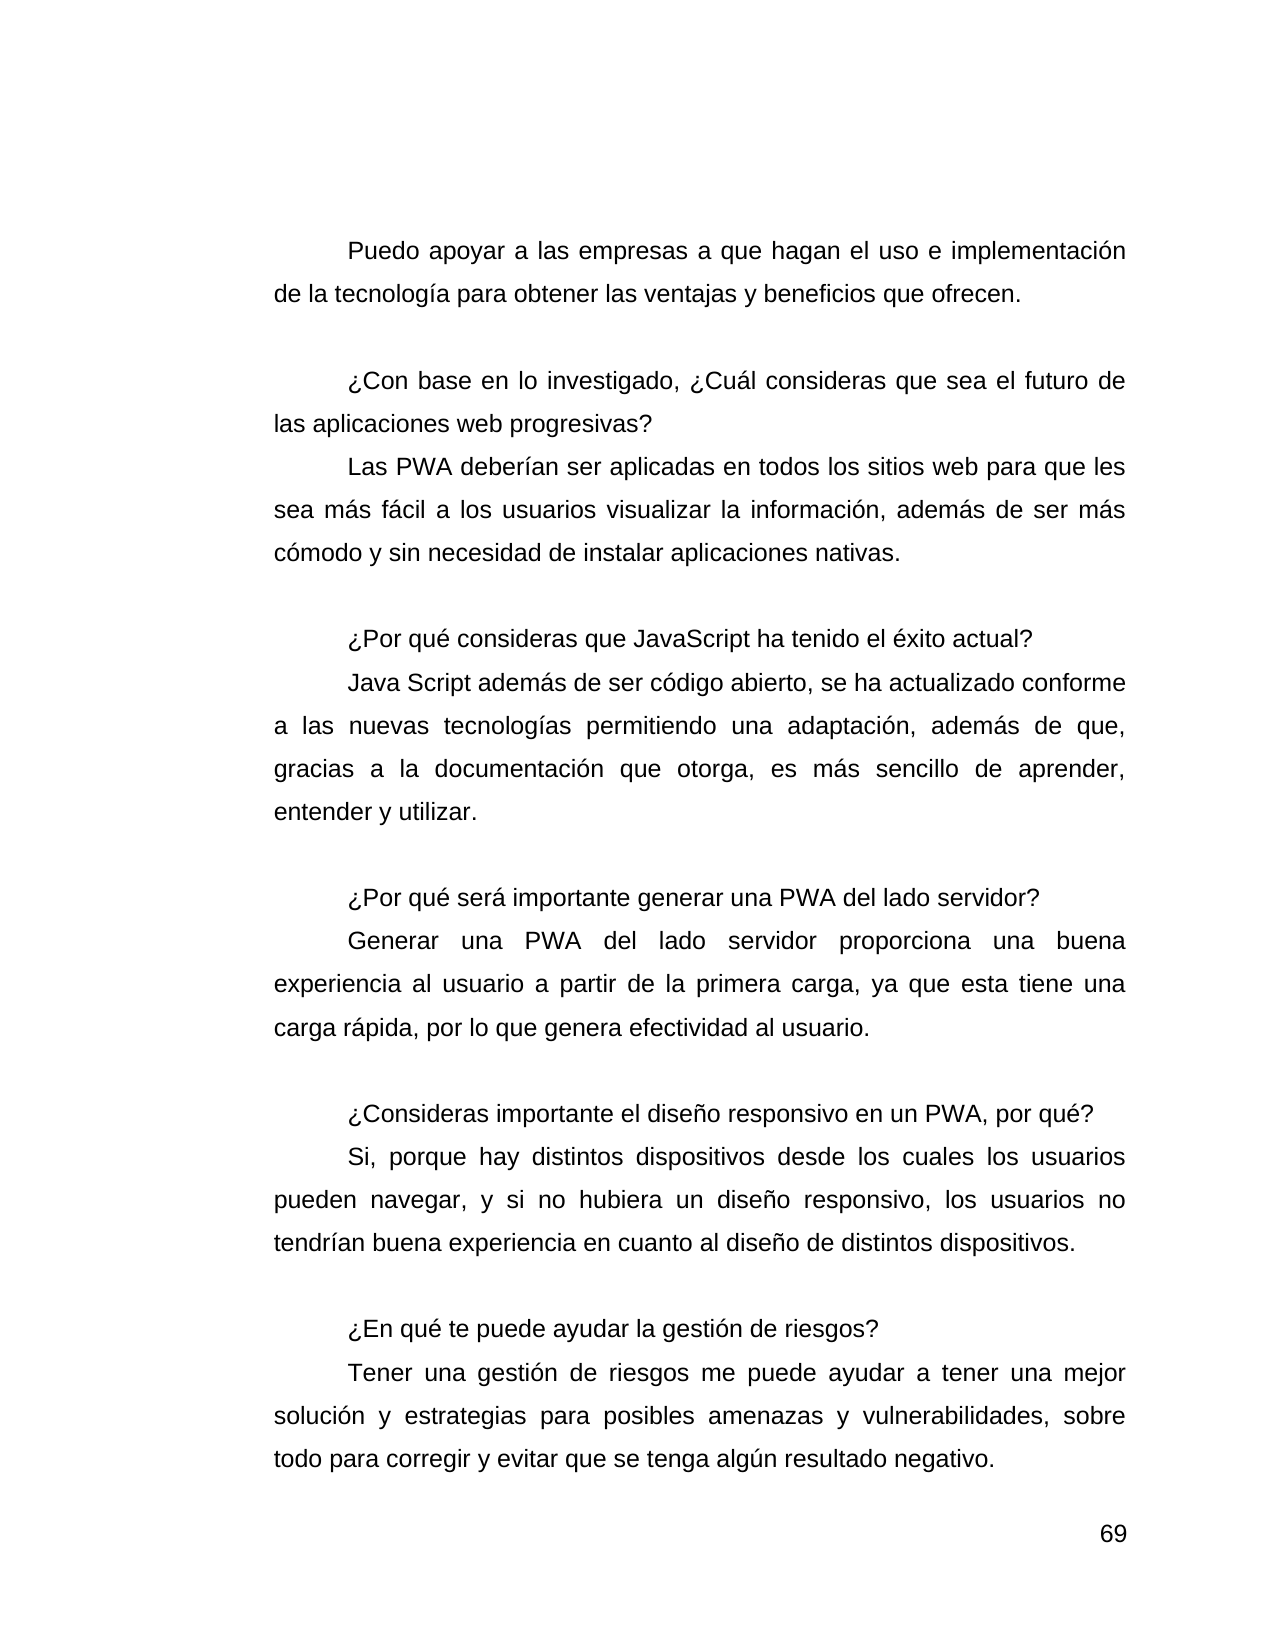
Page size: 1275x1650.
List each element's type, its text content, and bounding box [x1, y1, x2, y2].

text Si, porque hay distintos dispositivos desde los cuales los usuarios pueden navegar, y si no hubiera un diseño responsivo, los usuarios no tendrían buena experiencia en cuanto al diseño de distintos dispositivos. [273, 1142, 1127, 1257]
text Las PWA deberían ser aplicadas en todos los sitios web para que les sea más fácil a los usuarios visualizar la información, además de ser más cómodo y sin necesidad de instalar aplicaciones nativas. [273, 452, 1127, 567]
text ¿Consideras importante el diseño responsivo en un PWA, por qué? [273, 1099, 1127, 1127]
text ¿Con base en lo investigado, ¿Cuál consideras que sea el futuro de las aplicaciones web progresivas? [273, 366, 1127, 437]
text ¿Por qué consideras que JavaScript ha tenido el éxito actual? [273, 624, 1127, 653]
text Generar una PWA del lado servidor proporciona una buena experiencia al usuario a partir de la primera carga, ya que esta tiene una carga rápida, por lo que genera efectividad al usuario. [273, 926, 1127, 1041]
text Puedo apoyar a las empresas a que hagan el uso e implementación de la tecnología para obtener las ventajas y beneficios que ofrecen. [273, 236, 1127, 308]
text ¿Por qué será importante generar una PWA del lado servidor? [273, 883, 1127, 912]
text ¿En qué te puede ayudar la gestión de riesgos? [273, 1314, 1127, 1343]
text Tener una gestión de riesgos me puede ayudar a tener una mejor solución y estrategias para posibles amenazas y vulnerabilidades, sobre todo para corregir y evitar que se tenga algún resultado negativo. [273, 1357, 1127, 1472]
text Java Script además de ser código abierto, se ha actualizado conforme a las nuevas tecnologías permitiendo una adaptación, además de que, gracias a la documentación que otorga, es más sencillo de aprender, entender y utilizar. [273, 667, 1127, 826]
